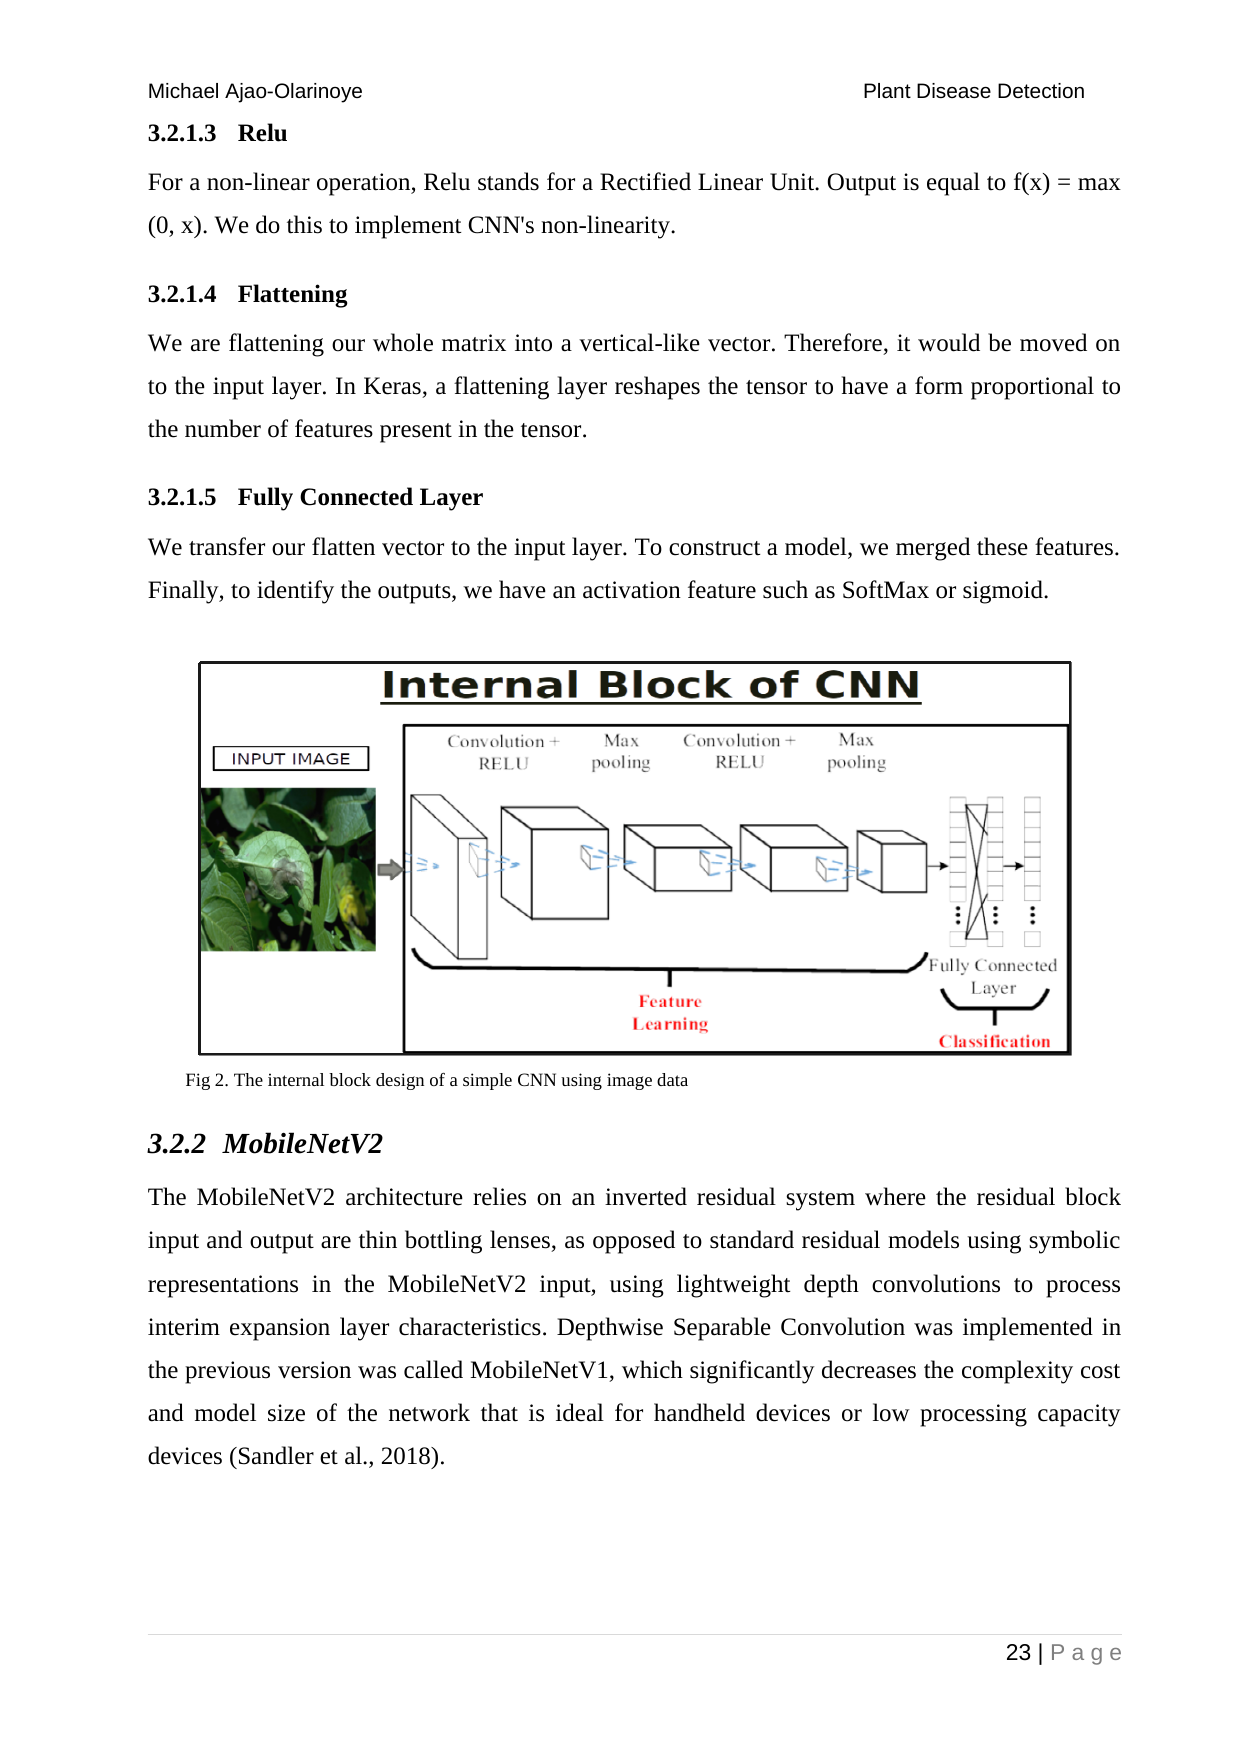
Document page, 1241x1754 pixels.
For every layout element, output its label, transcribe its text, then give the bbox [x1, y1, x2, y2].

subtitle Fully Connected Layer [148, 482, 1122, 511]
picture [198, 661, 1072, 1056]
text For a non-linear operation, Relu stands for a Rectified Linear Unit. Output is equal to f(x) = max (0, x). We do this to implement CNN's non-linearity. [148, 167, 1122, 239]
text We transfer our flatten vector to the input layer. To construct a model, we merged these features. Finally, to identify the outputs, we have an activation feature such as SoftMax or sigmoid. [148, 532, 1122, 604]
subtitle MobileNetV2 [148, 1126, 1122, 1159]
subtitle Flattening [148, 279, 1122, 307]
text We are flattening our whole matrix into a vertical-like vector. Therefore, it would be moved on to the input layer. In Keras, a flattening layer reshapes the tensor to have a form proportional to the number of features present in the tensor. [148, 328, 1122, 443]
list The internal block design of a simple CNN using image data [185, 1069, 1122, 1090]
text The MobileNetV2 architecture relies on an inverted residual system where the residual block input and output are thin bottling lenses, as opposed to standard residual models using symbolic representations in the MobileNetV2 input, using lightweight depth convolutions to process interim expansion layer characteristics. Depthwise Separable Convolution was implemented in the previous version was called MobileNetV1, which significantly decreases the complexity cost and model size of the network that is ideal for handheld devices or low processing capacity devices (Sandler et al., 2018). [148, 1182, 1122, 1470]
subtitle Relu [148, 118, 1122, 147]
